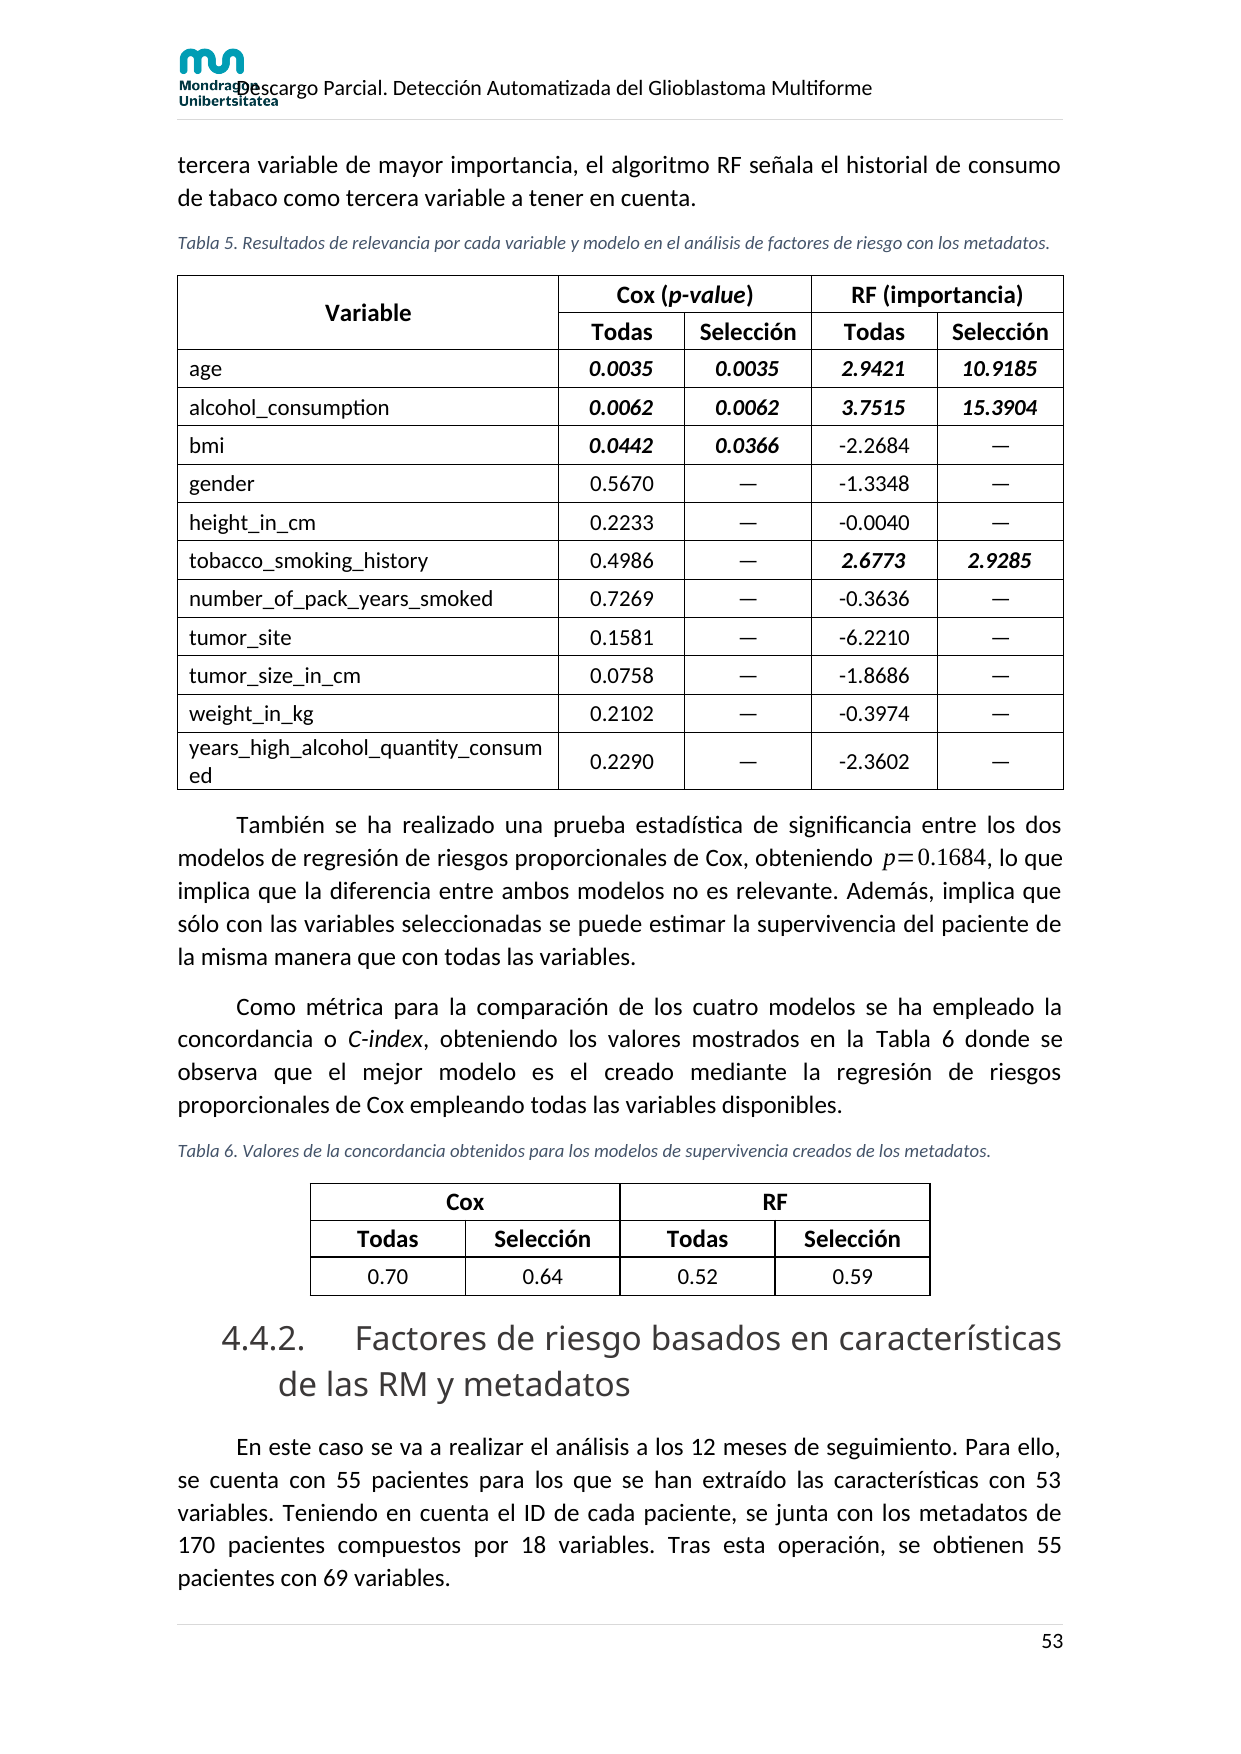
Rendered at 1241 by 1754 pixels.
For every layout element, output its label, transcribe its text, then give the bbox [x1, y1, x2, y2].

table_cell — [938, 695, 1063, 732]
table_cell height_in_cm [178, 503, 558, 540]
table_cell -6.2210 [812, 618, 937, 655]
table_cell age [178, 350, 558, 387]
table_cell — [685, 733, 811, 789]
table_cell 0.2233 [559, 503, 684, 540]
table_cell 0.2102 [559, 695, 684, 732]
table_cell -0.0040 [812, 503, 937, 540]
table_cell — [685, 503, 811, 540]
table_cell 0.59 [776, 1258, 929, 1295]
text Tabla 6. Valores de la concordancia obtenidos para los modelos de supervivencia creados de los metadatos. [177, 1139, 1063, 1162]
table_cell — [685, 695, 811, 732]
table_cell 10.9185 [938, 350, 1063, 387]
table_cell 0.5670 [559, 465, 684, 502]
table_cell 2.9421 [812, 350, 937, 387]
table_cell 0.0062 [685, 388, 811, 425]
table_cell 2.9285 [938, 541, 1063, 579]
table_cell -0.3974 [812, 695, 937, 732]
table_cell alcohol_consumption [178, 388, 558, 425]
table_cell Todas [812, 313, 937, 349]
table_header RF (importancia) [812, 276, 1063, 312]
table_cell 0.0062 [559, 388, 684, 425]
text También se ha realizado una prueba estadística de significancia entre los dos modelos de regresión de riesgos proporcionales de Cox, obteniendo , lo que implica que la diferencia entre ambos modelos no es relevante. Además, implica que sólo con las variables seleccionadas se puede estimar la supervivencia del paciente de la misma manera que con todas las variables. [177, 809, 1063, 972]
table_cell 0.64 [466, 1258, 619, 1295]
table_cell — [685, 656, 811, 694]
table_cell — [938, 465, 1063, 502]
table_cell — [938, 503, 1063, 540]
table_cell Selección [685, 313, 811, 349]
table_cell — [938, 426, 1063, 464]
table_cell — [938, 733, 1063, 789]
table_cell — [685, 580, 811, 617]
table_cell — [938, 580, 1063, 617]
table_cell weight_in_kg [178, 695, 558, 732]
text Como métrica para la comparación de los cuatro modelos se ha empleado la concordancia o C-index, obteniendo los valores mostrados en la Tabla 6 donde se observa que el mejor modelo es el creado mediante la regresión de riesgos proporcionales de Cox empleando todas las variables disponibles. [177, 991, 1063, 1120]
table_cell gender [178, 465, 558, 502]
table_cell 0.0442 [559, 426, 684, 464]
table_header Variable [178, 276, 558, 349]
table_header Cox (p-value) [559, 276, 811, 312]
table_cell years_high_alcohol_quantity_consumed [178, 733, 558, 789]
table_cell Selección [466, 1221, 619, 1256]
table_cell — [938, 618, 1063, 655]
table_cell tumor_site [178, 618, 558, 655]
table_cell 0.4986 [559, 541, 684, 579]
table_cell 0.2290 [559, 733, 684, 789]
table_cell Selección [938, 313, 1063, 349]
table_cell -0.3636 [812, 580, 937, 617]
table_cell — [938, 656, 1063, 694]
table_header Cox [311, 1184, 619, 1219]
subtitle Factores de riesgo basados en características de las RM y metadatos [221, 1315, 1063, 1406]
text Tabla 5. Resultados de relevancia por cada variable y modelo en el análisis de factores de riesgo con los metadatos. [177, 231, 1063, 254]
table_header RF [621, 1184, 929, 1219]
table_cell 0.0758 [559, 656, 684, 694]
picture [154, 36, 291, 118]
table_cell 2.6773 [812, 541, 937, 579]
table_cell 0.0035 [559, 350, 684, 387]
table_cell -1.3348 [812, 465, 937, 502]
table_cell 0.0035 [685, 350, 811, 387]
table_cell Selección [776, 1221, 929, 1256]
table_cell Todas [621, 1221, 774, 1256]
table_cell Todas [559, 313, 684, 349]
table_cell — [685, 465, 811, 502]
table_cell tobacco_smoking_history [178, 541, 558, 579]
table_cell 0.1581 [559, 618, 684, 655]
table_cell 0.7269 [559, 580, 684, 617]
table_cell Todas [311, 1221, 465, 1256]
table_cell tumor_size_in_cm [178, 656, 558, 694]
table_cell 3.7515 [812, 388, 937, 425]
table_cell number_of_pack_years_smoked [178, 580, 558, 617]
table_cell -1.8686 [812, 656, 937, 694]
table_cell -2.3602 [812, 733, 937, 789]
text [177, 149, 1063, 212]
table_cell -2.2684 [812, 426, 937, 464]
table_cell 0.0366 [685, 426, 811, 464]
table_cell 0.70 [311, 1258, 465, 1295]
table_cell — [685, 541, 811, 579]
table_cell — [685, 618, 811, 655]
text En este caso se va a realizar el análisis a los 12 meses de seguimiento. Para ello, se cuenta con 55 pacientes para los que se han extraído las características con 53 variables. Teniendo en cuenta el ID de cada paciente, se junta con los metadatos de 170 pacientes compuestos por 18 variables. Tras esta operación, se obtienen 55 pacientes con 69 variables. [177, 1431, 1063, 1593]
table_cell 15.3904 [938, 388, 1063, 425]
table_cell 0.52 [621, 1258, 774, 1295]
table_cell bmi [178, 426, 558, 464]
